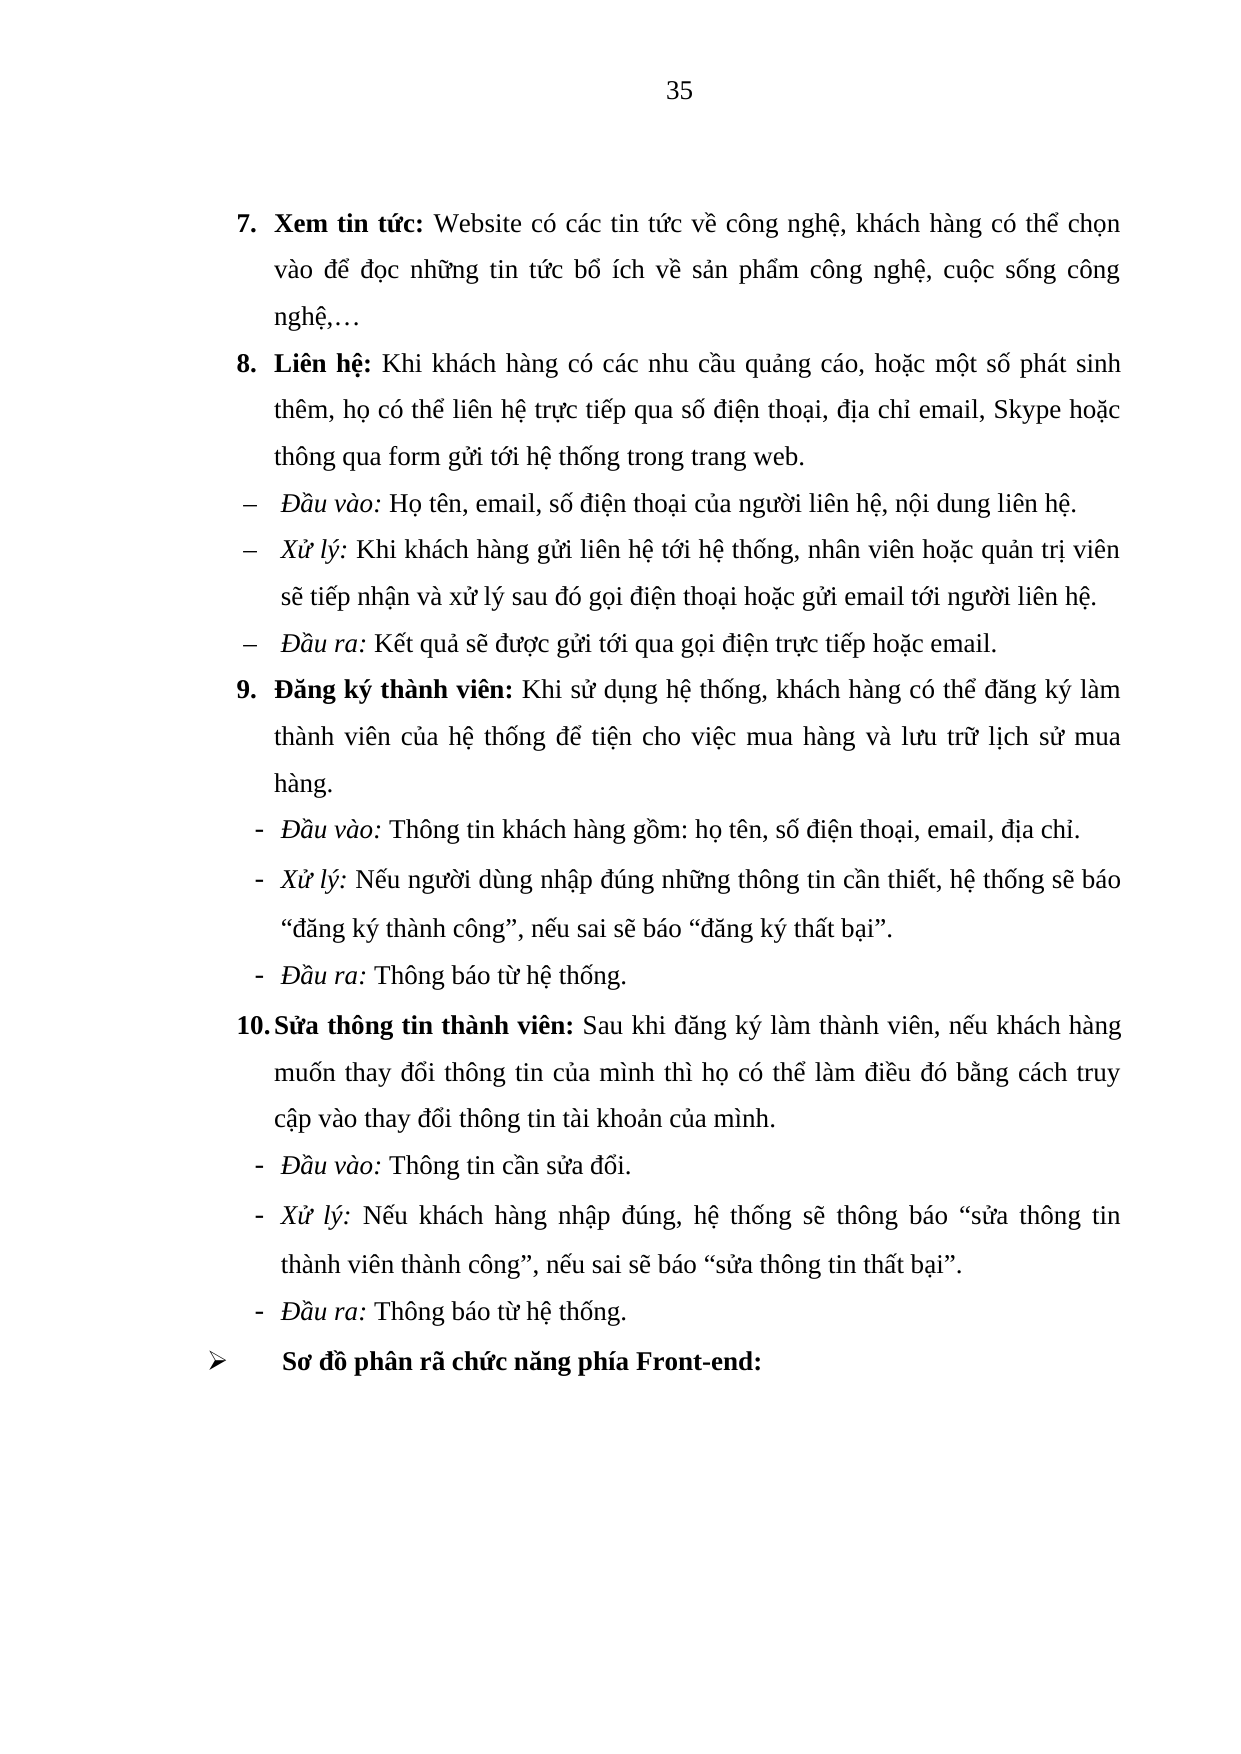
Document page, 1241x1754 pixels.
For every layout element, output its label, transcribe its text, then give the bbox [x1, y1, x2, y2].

list Đầu vào: Thông tin cần sửa đổi. [251, 1149, 1122, 1183]
list Đầu ra: Thông báo từ hệ thống. [251, 1295, 1122, 1328]
list Xử lý: Khi khách hàng gửi liên hệ tới hệ thống, nhân viên hoặc quản trị viên sẽ tiếp nhận và xử lý sau đó gọi điện thoại hoặc gửi email tới người liên hệ. [243, 533, 1122, 611]
list Đầu ra: Kết quả sẽ được gửi tới qua gọi điện trực tiếp hoặc email. [243, 627, 1122, 658]
list Sơ đồ phân rã chức năng phía Front-end: [207, 1345, 1122, 1376]
list Liên hệ: Khi khách hàng có các nhu cầu quảng cáo, hoặc một số phát sinh thêm, họ có thể liên hệ trực tiếp qua số điện thoại, địa chỉ email, Skype hoặc thông qua form gửi tới hệ thống trong trang web. [236, 347, 1122, 471]
list Đầu vào: Thông tin khách hàng gồm: họ tên, số điện thoại, email, địa chỉ. [251, 813, 1122, 847]
list Sửa thông tin thành viên: Sau khi đăng ký làm thành viên, nếu khách hàng muốn thay đổi thông tin của mình thì họ có thể làm điều đó bằng cách truy cập vào thay đổi thông tin tài khoản của mình. [236, 1009, 1122, 1134]
list Đầu vào: Họ tên, email, số điện thoại của người liên hệ, nội dung liên hệ. [243, 487, 1122, 518]
list Xử lý: Nếu khách hàng nhập đúng, hệ thống sẽ thông báo “sửa thông tin thành viên thành công”, nếu sai sẽ báo “sửa thông tin thất bại”. [251, 1199, 1122, 1279]
list Đầu ra: Thông báo từ hệ thống. [251, 959, 1122, 993]
list Đăng ký thành viên: Khi sử dụng hệ thống, khách hàng có thể đăng ký làm thành viên của hệ thống để tiện cho việc mua hàng và lưu trữ lịch sử mua hàng. [236, 673, 1122, 798]
list Xem tin tức: Website có các tin tức về công nghệ, khách hàng có thể chọn vào để đọc những tin tức bổ ích về sản phẩm công nghệ, cuộc sống công nghệ,… [236, 207, 1122, 331]
list Xử lý: Nếu người dùng nhập đúng những thông tin cần thiết, hệ thống sẽ báo “đăng ký thành công”, nếu sai sẽ báo “đăng ký thất bại”. [251, 863, 1122, 944]
